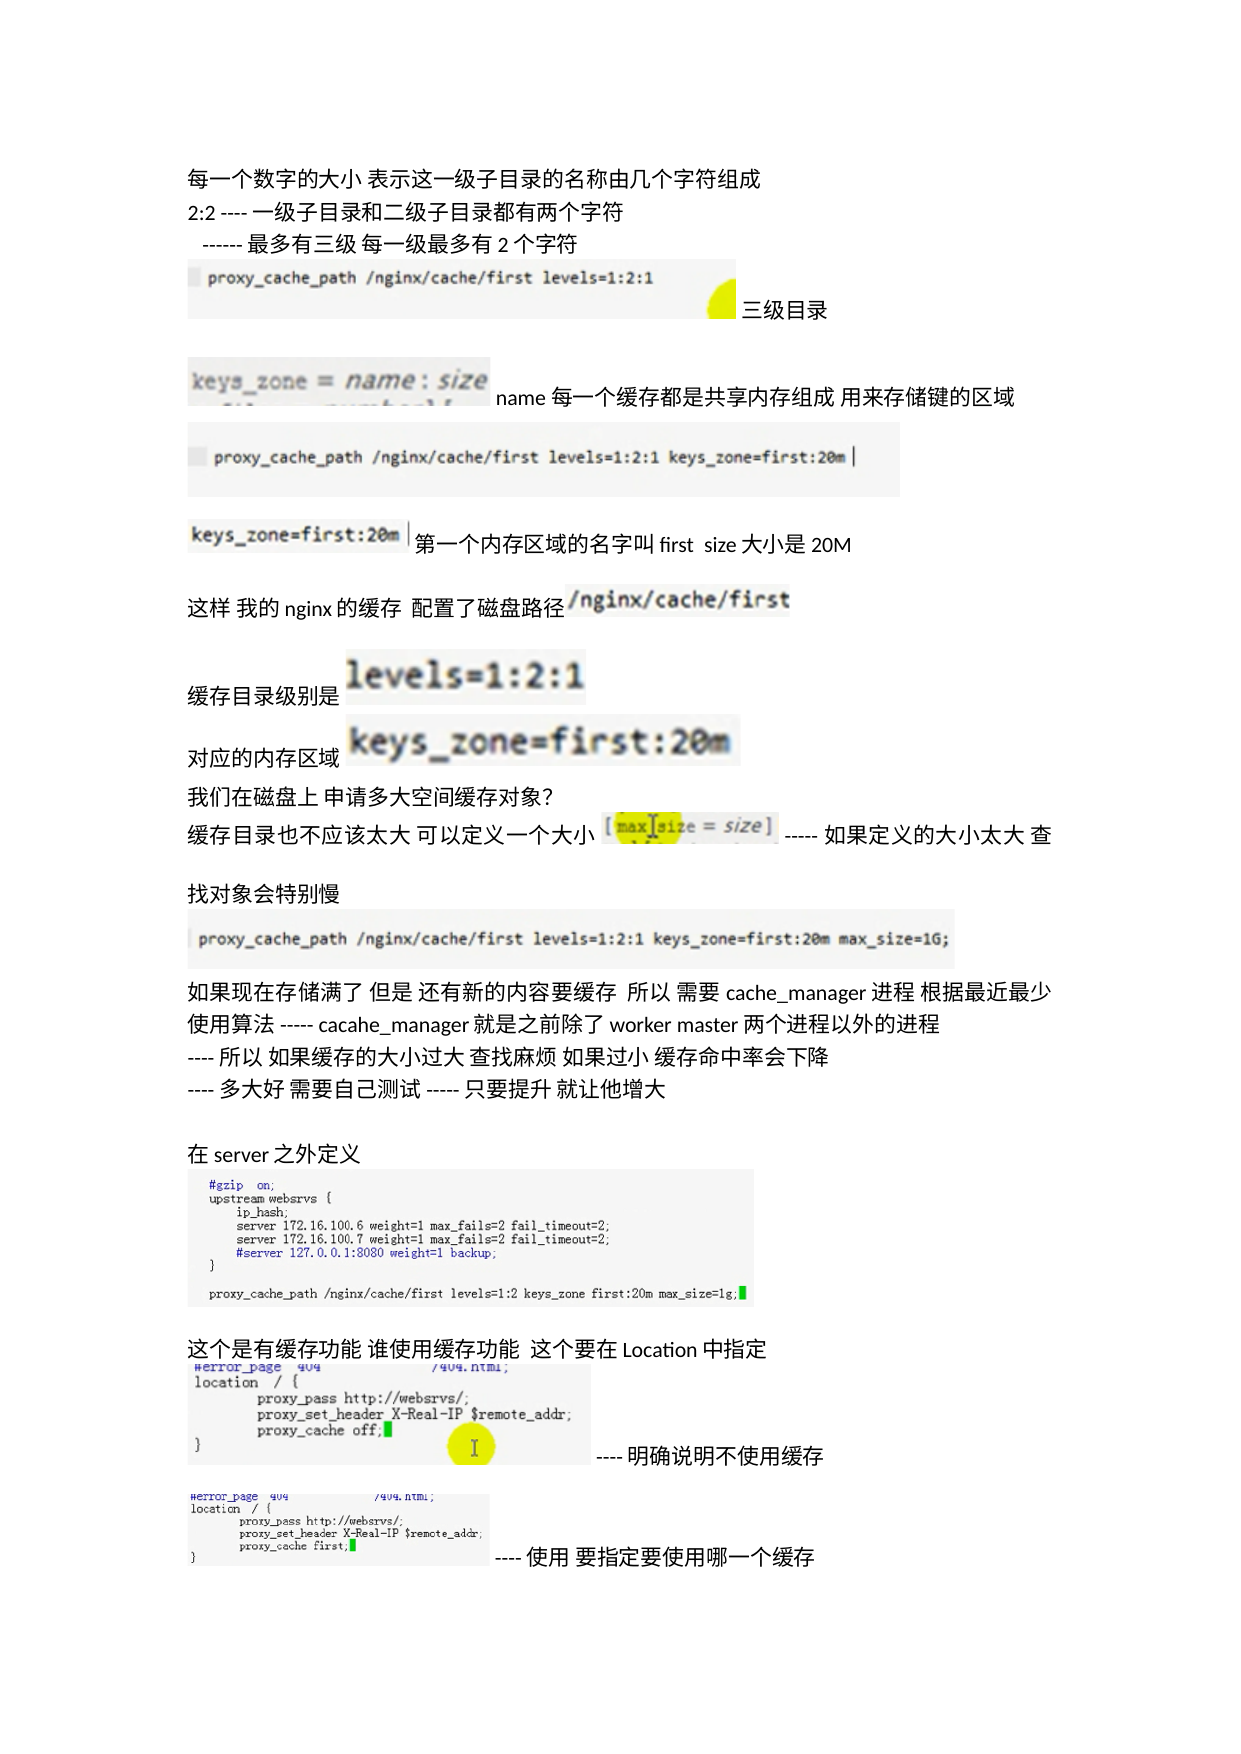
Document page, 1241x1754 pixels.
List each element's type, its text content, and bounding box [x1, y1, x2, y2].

picture [345, 714, 741, 766]
text 这样 我的nginx的缓存 配置了磁盘路径 [187, 584, 1053, 649]
text 缓存目录级别是 [187, 649, 1053, 714]
picture [187, 422, 900, 497]
picture [187, 357, 491, 406]
text 这个是有缓存功能 谁使用缓存功能 这个要在Location中指定 [187, 1332, 1053, 1364]
picture [564, 584, 790, 617]
text 2:2 ---- 一级子目录和二级子目录都有两个字符 [187, 194, 1053, 227]
picture [187, 1494, 490, 1566]
text 缓存目录也不应该太大 可以定义一个大小 ----- 如果定义的大小太大 查找对象会特别慢 [187, 812, 1053, 909]
text 每一个数字的大小 表示这一级子目录的名称由几个字符组成 [187, 162, 1053, 194]
text 如果现在存储满了 但是 还有新的内容要缓存 所以 需要cache_manager进程 根据最近最少使用算法 ----- cacahe_manager就是之前除了worker master两个进程以外的进程 [187, 974, 1053, 1039]
picture [187, 1169, 754, 1307]
text 在server之外定义 [187, 1137, 1053, 1169]
picture [187, 909, 955, 969]
text 第一个内存区域的名字叫first size大小是20M [187, 519, 1053, 584]
picture [345, 649, 587, 705]
picture [601, 812, 779, 844]
picture [187, 259, 736, 319]
text 我们在磁盘上 申请多大空间缓存对象？ [187, 779, 1053, 812]
picture [187, 1364, 591, 1465]
picture [187, 519, 410, 553]
text ---- 多大好 需要自己测试 ----- 只要提升 就让他增大 [187, 1072, 1053, 1104]
text ------ 最多有三级 每一级最多有2个字符 [187, 227, 1053, 259]
text ---- 所以 如果缓存的大小过大 查找麻烦 如果过小 缓存命中率会下降 [187, 1039, 1053, 1072]
